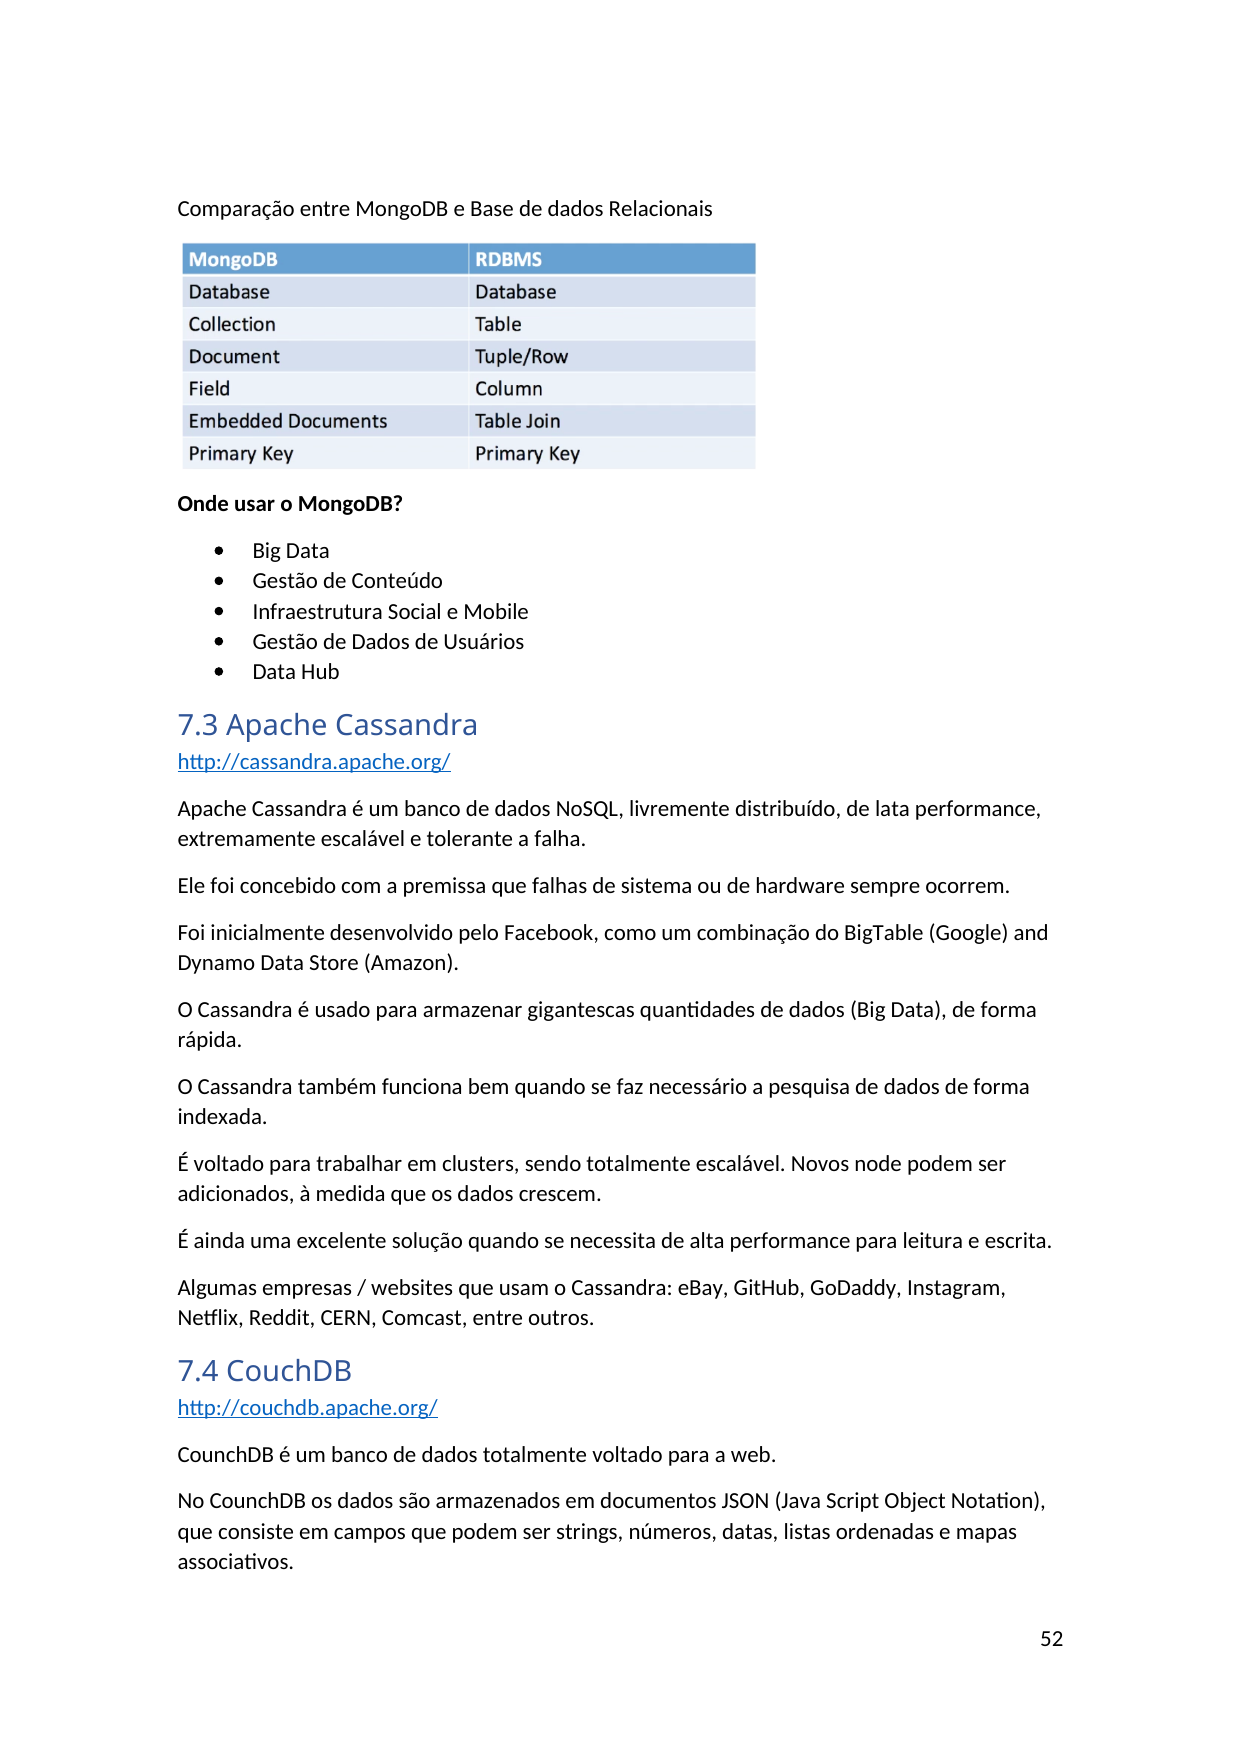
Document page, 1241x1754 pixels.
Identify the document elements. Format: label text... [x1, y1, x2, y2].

text Onde usar o MongoDB? [177, 489, 1063, 517]
picture [177, 241, 759, 471]
text É ainda uma excelente solução quando se necessita de alta performance para leitura e escrita. [177, 1226, 1063, 1254]
subtitle 7.4 CouchDB [177, 1350, 1063, 1390]
list Big Data [215, 536, 1063, 564]
subtitle 7.3 Apache Cassandra [177, 704, 1063, 744]
list Data Hub [215, 657, 1063, 685]
list Infraestrutura Social e Mobile [215, 597, 1063, 625]
list Gestão de Conteúdo [215, 567, 1063, 594]
text Foi inicialmente desenvolvido pelo Facebook, como um combinação do BigTable (Google) and Dynamo Data Store (Amazon). [177, 918, 1063, 976]
text CounchDB é um banco de dados totalmente voltado para a web. [177, 1440, 1063, 1468]
text No CounchDB os dados são armazenados em documentos JSON (Java Script Object Notation), que consiste em campos que podem ser strings, números, datas, listas ordenadas e mapas associativos. [177, 1487, 1063, 1575]
text Algumas empresas / websites que usam o Cassandra: eBay, GitHub, GoDaddy, Instagram, Netflix, Reddit, CERN, Comcast, entre outros. [177, 1273, 1063, 1331]
text É voltado para trabalhar em clusters, sendo totalmente escalável. Novos node podem ser adicionados, à medida que os dados crescem. [177, 1149, 1063, 1207]
text http://cassandra.apache.org/ [177, 747, 1063, 775]
text O Cassandra também funciona bem quando se faz necessário a pesquisa de dados de forma indexada. [177, 1072, 1063, 1130]
text O Cassandra é usado para armazenar gigantescas quantidades de dados (Big Data), de forma rápida. [177, 995, 1063, 1053]
list Gestão de Dados de Usuários [215, 627, 1063, 655]
text http://couchdb.apache.org/ [177, 1393, 1063, 1421]
text Apache Cassandra é um banco de dados NoSQL, livremente distribuído, de lata performance, extremamente escalável e tolerante a falha. [177, 794, 1063, 852]
text Comparação entre MongoDB e Base de dados Relacionais [177, 194, 1063, 222]
text Ele foi concebido com a premissa que falhas de sistema ou de hardware sempre ocorrem. [177, 871, 1063, 899]
